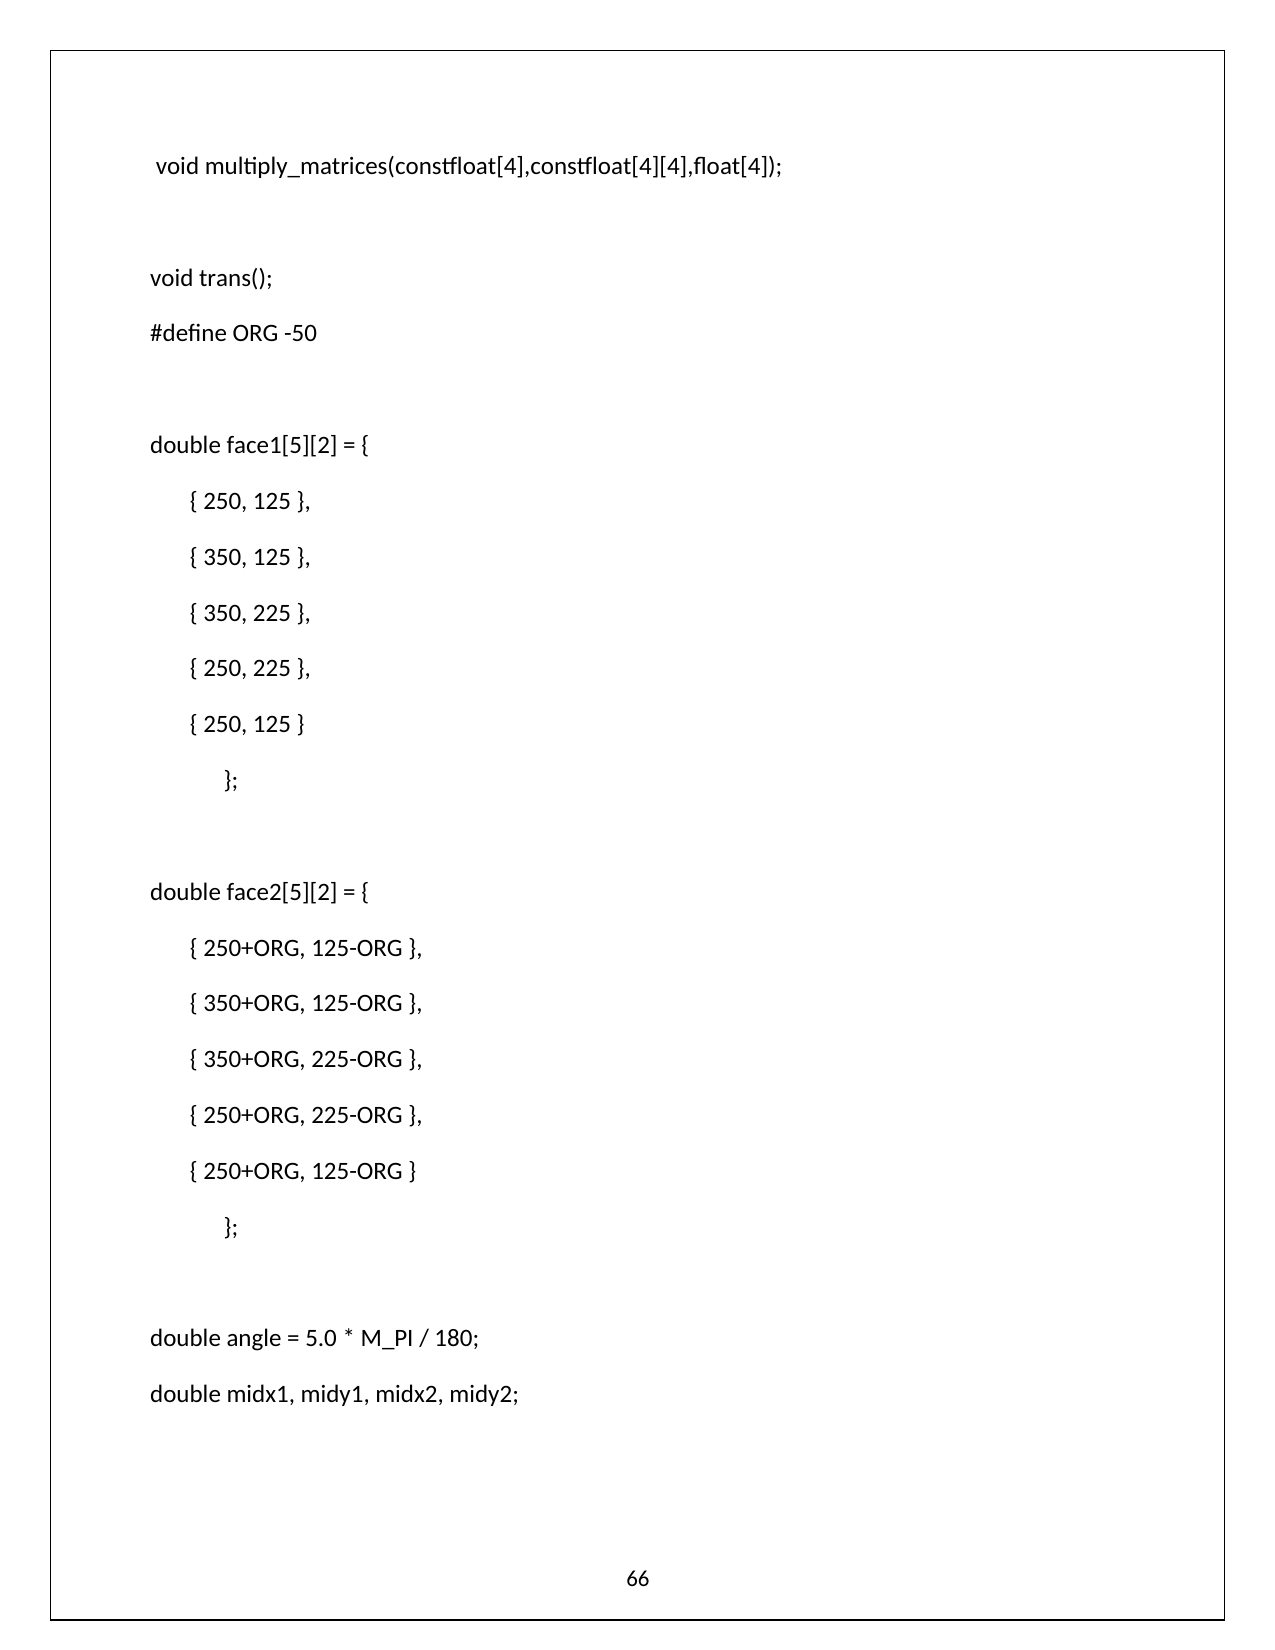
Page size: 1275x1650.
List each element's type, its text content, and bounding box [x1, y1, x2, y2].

text { 350+ORG, 225-ORG }, [150, 1043, 1125, 1074]
text { 350+ORG, 125-ORG }, [150, 987, 1125, 1018]
text }; [150, 764, 1125, 795]
text { 250, 125 } [150, 708, 1125, 739]
text { 250, 225 }, [150, 652, 1125, 683]
text { 250+ORG, 225-ORG }, [150, 1099, 1125, 1130]
text { 250+ORG, 125-ORG } [150, 1155, 1125, 1186]
text }; [150, 1211, 1125, 1241]
text { 250+ORG, 125-ORG }, [150, 932, 1125, 962]
text { 350, 225 }, [150, 597, 1125, 627]
text void trans(); [150, 262, 1125, 292]
text { 250, 125 }, [150, 485, 1125, 516]
text double face2[5][2] = { [150, 876, 1125, 906]
text double midx1, midy1, midx2, midy2; [150, 1378, 1125, 1409]
text void multiply_matrices(constfloat[4],constfloat[4][4],float[4]); [150, 150, 1125, 181]
text { 350, 125 }, [150, 541, 1125, 571]
text #define ORG -50 [150, 317, 1125, 348]
text double face1[5][2] = { [150, 429, 1125, 460]
text double angle = 5.0 * M_PI / 180; [150, 1322, 1125, 1353]
